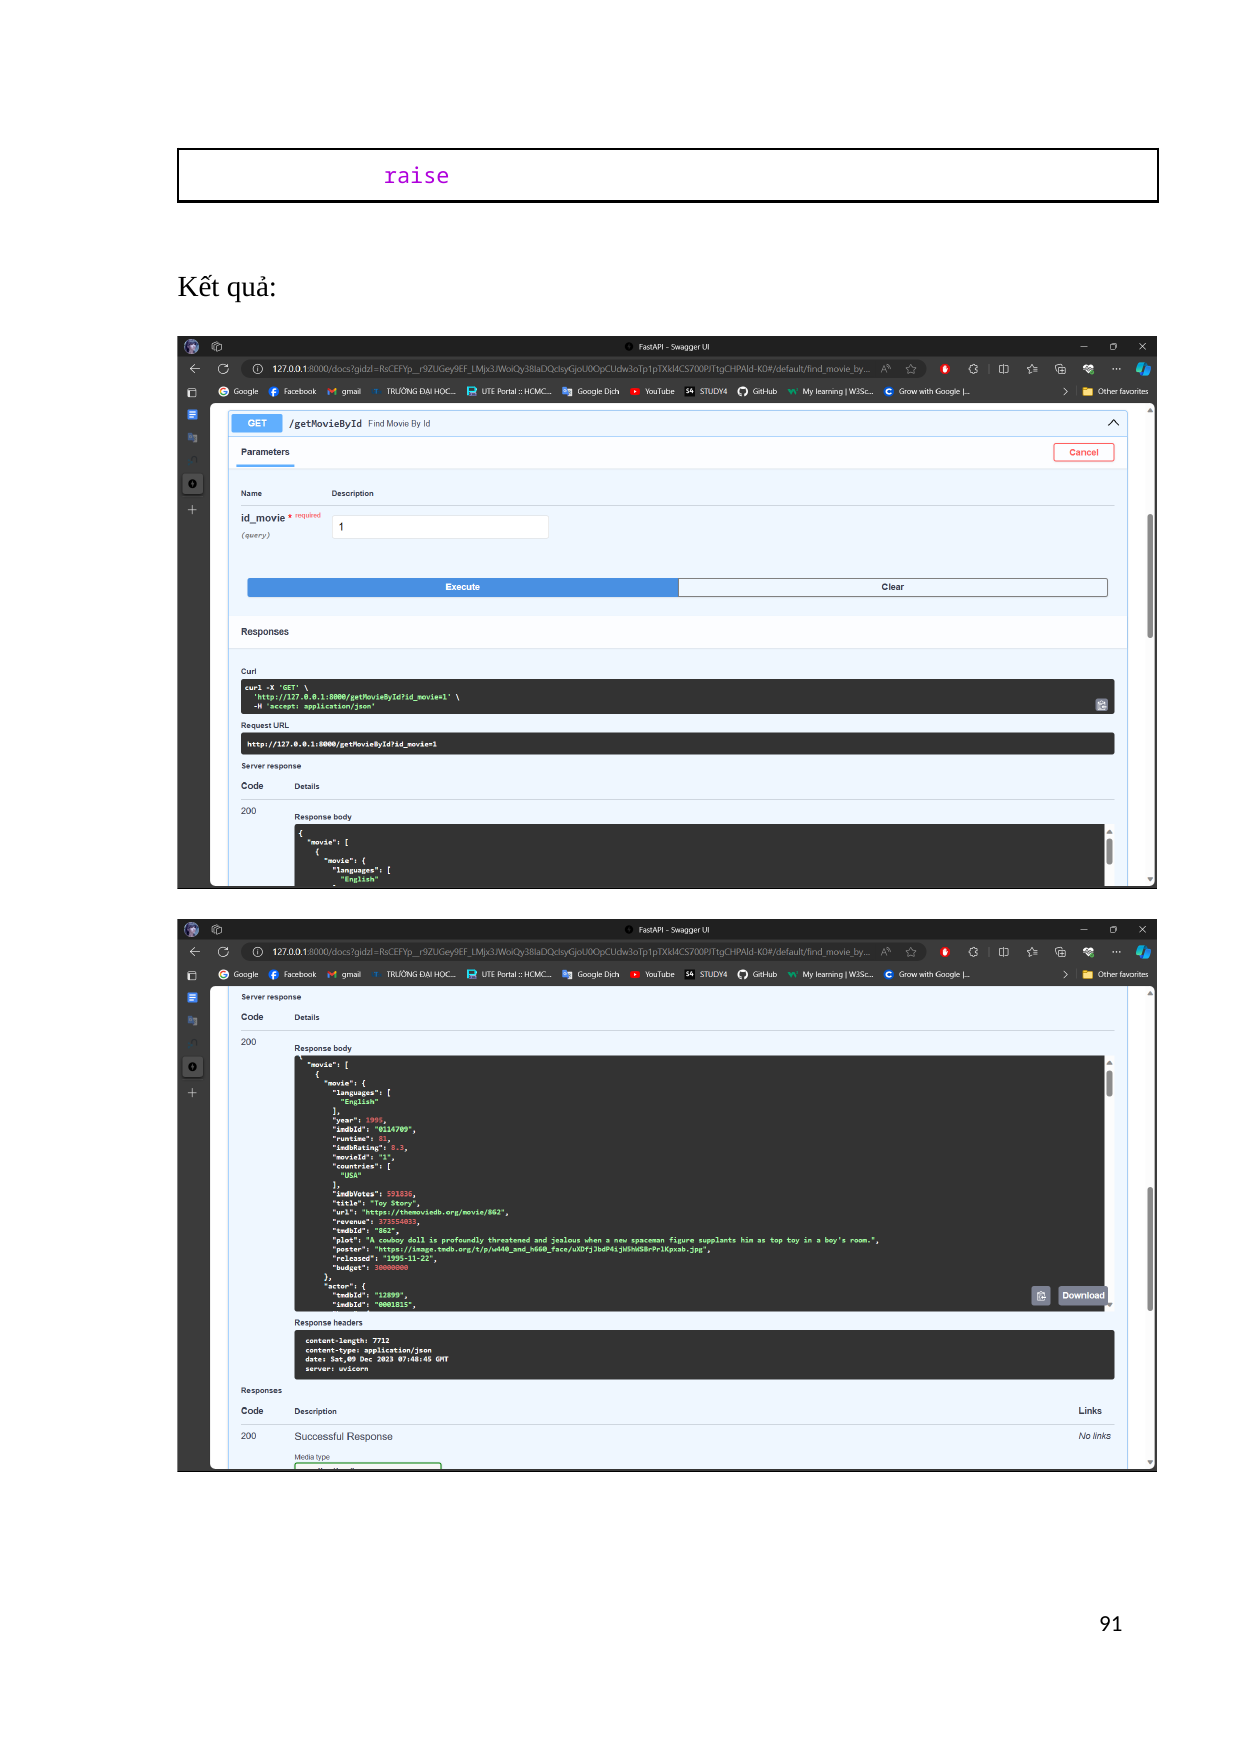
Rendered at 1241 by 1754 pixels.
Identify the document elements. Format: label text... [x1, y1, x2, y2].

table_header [179, 150, 1157, 200]
text Kết quả: [177, 269, 1122, 303]
picture [177, 336, 1157, 889]
picture [177, 919, 1157, 1472]
